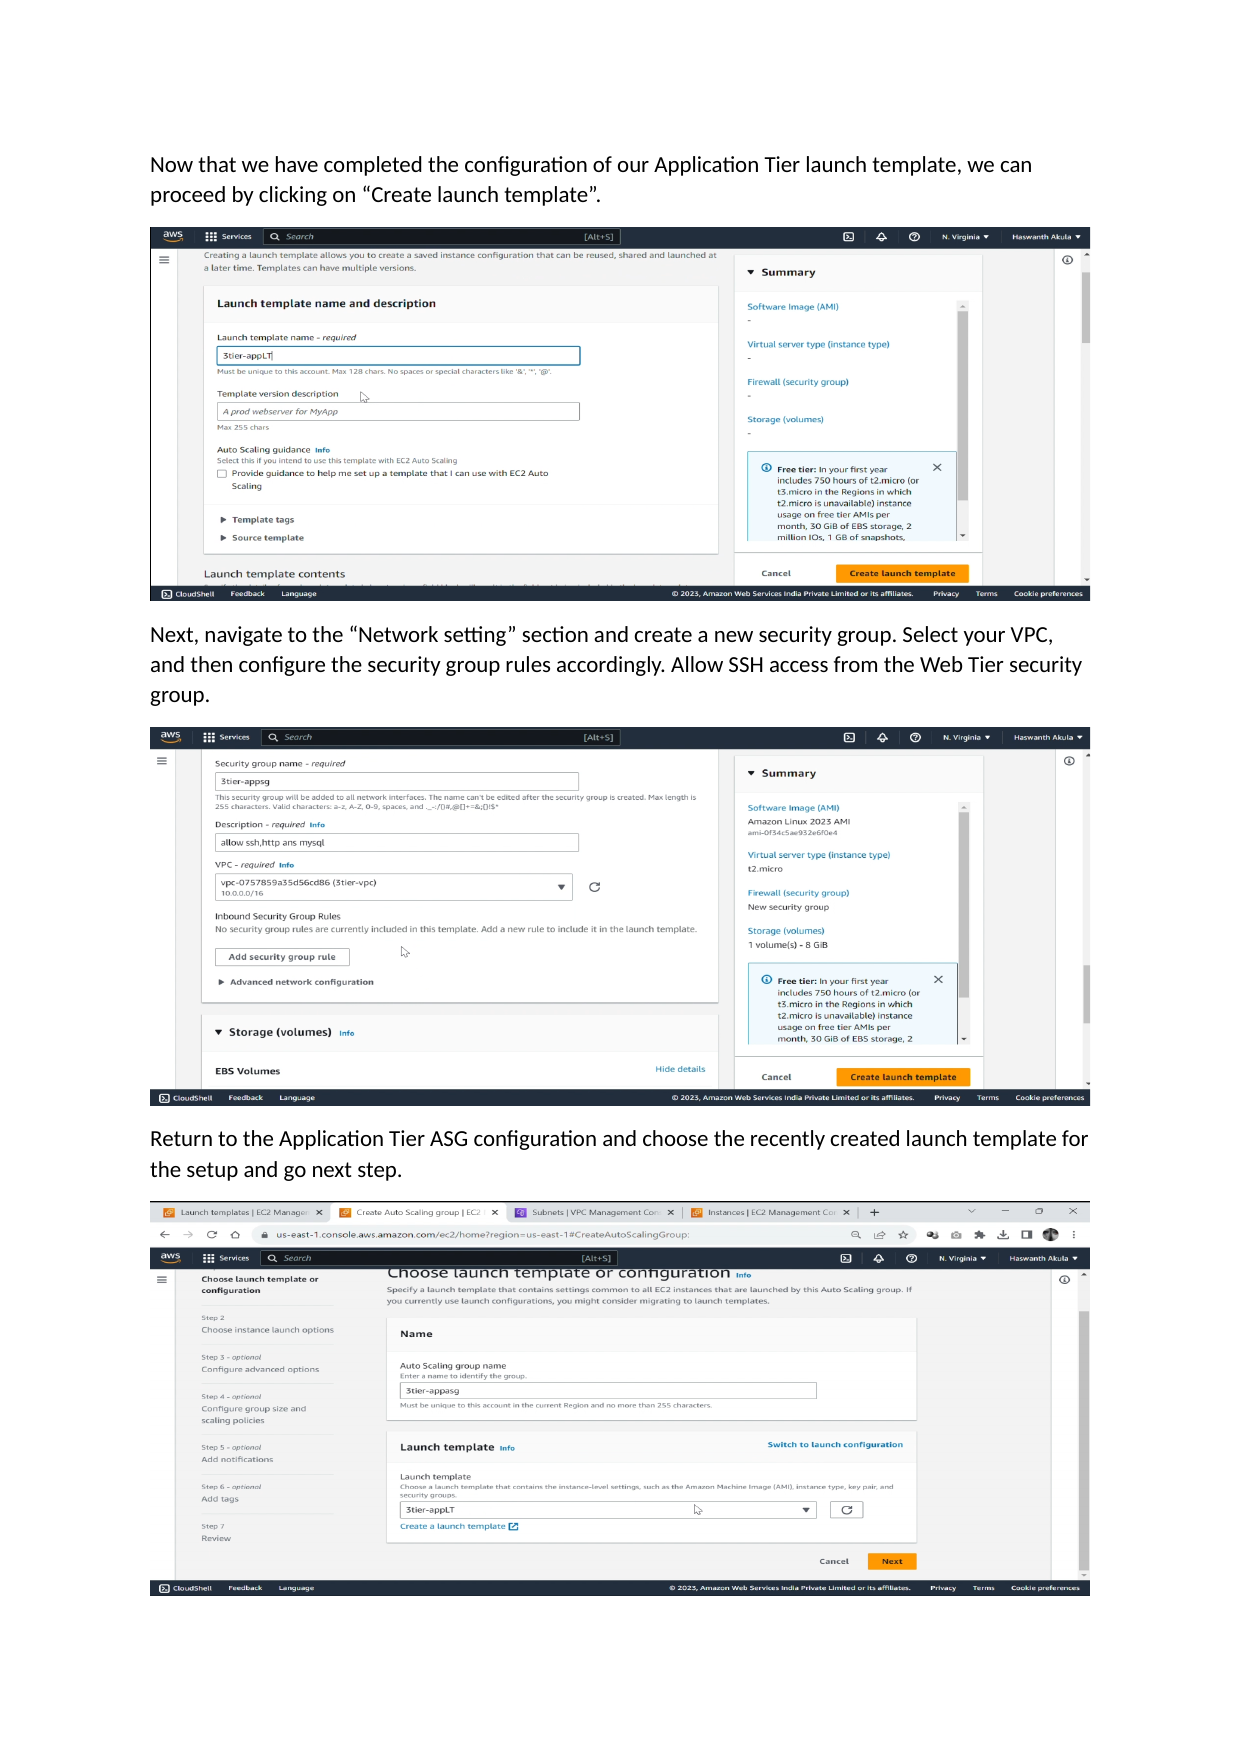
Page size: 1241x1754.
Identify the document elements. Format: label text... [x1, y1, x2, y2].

text Next, navigate to the “Network setting” section and create a new security group. Select your VPC, and then configure the security group rules accordingly. Allow SSH access from the Web Tier security group. [150, 620, 1090, 708]
picture [150, 1201, 1090, 1596]
picture [150, 727, 1091, 1106]
picture [150, 227, 1091, 601]
text Return to the Application Tier ASG configuration and choose the recently created launch template for the setup and go next step. [150, 1124, 1090, 1183]
text Now that we have completed the configuration of our Application Tier launch template, we can proceed by clicking on “Create launch template”. [150, 150, 1090, 208]
